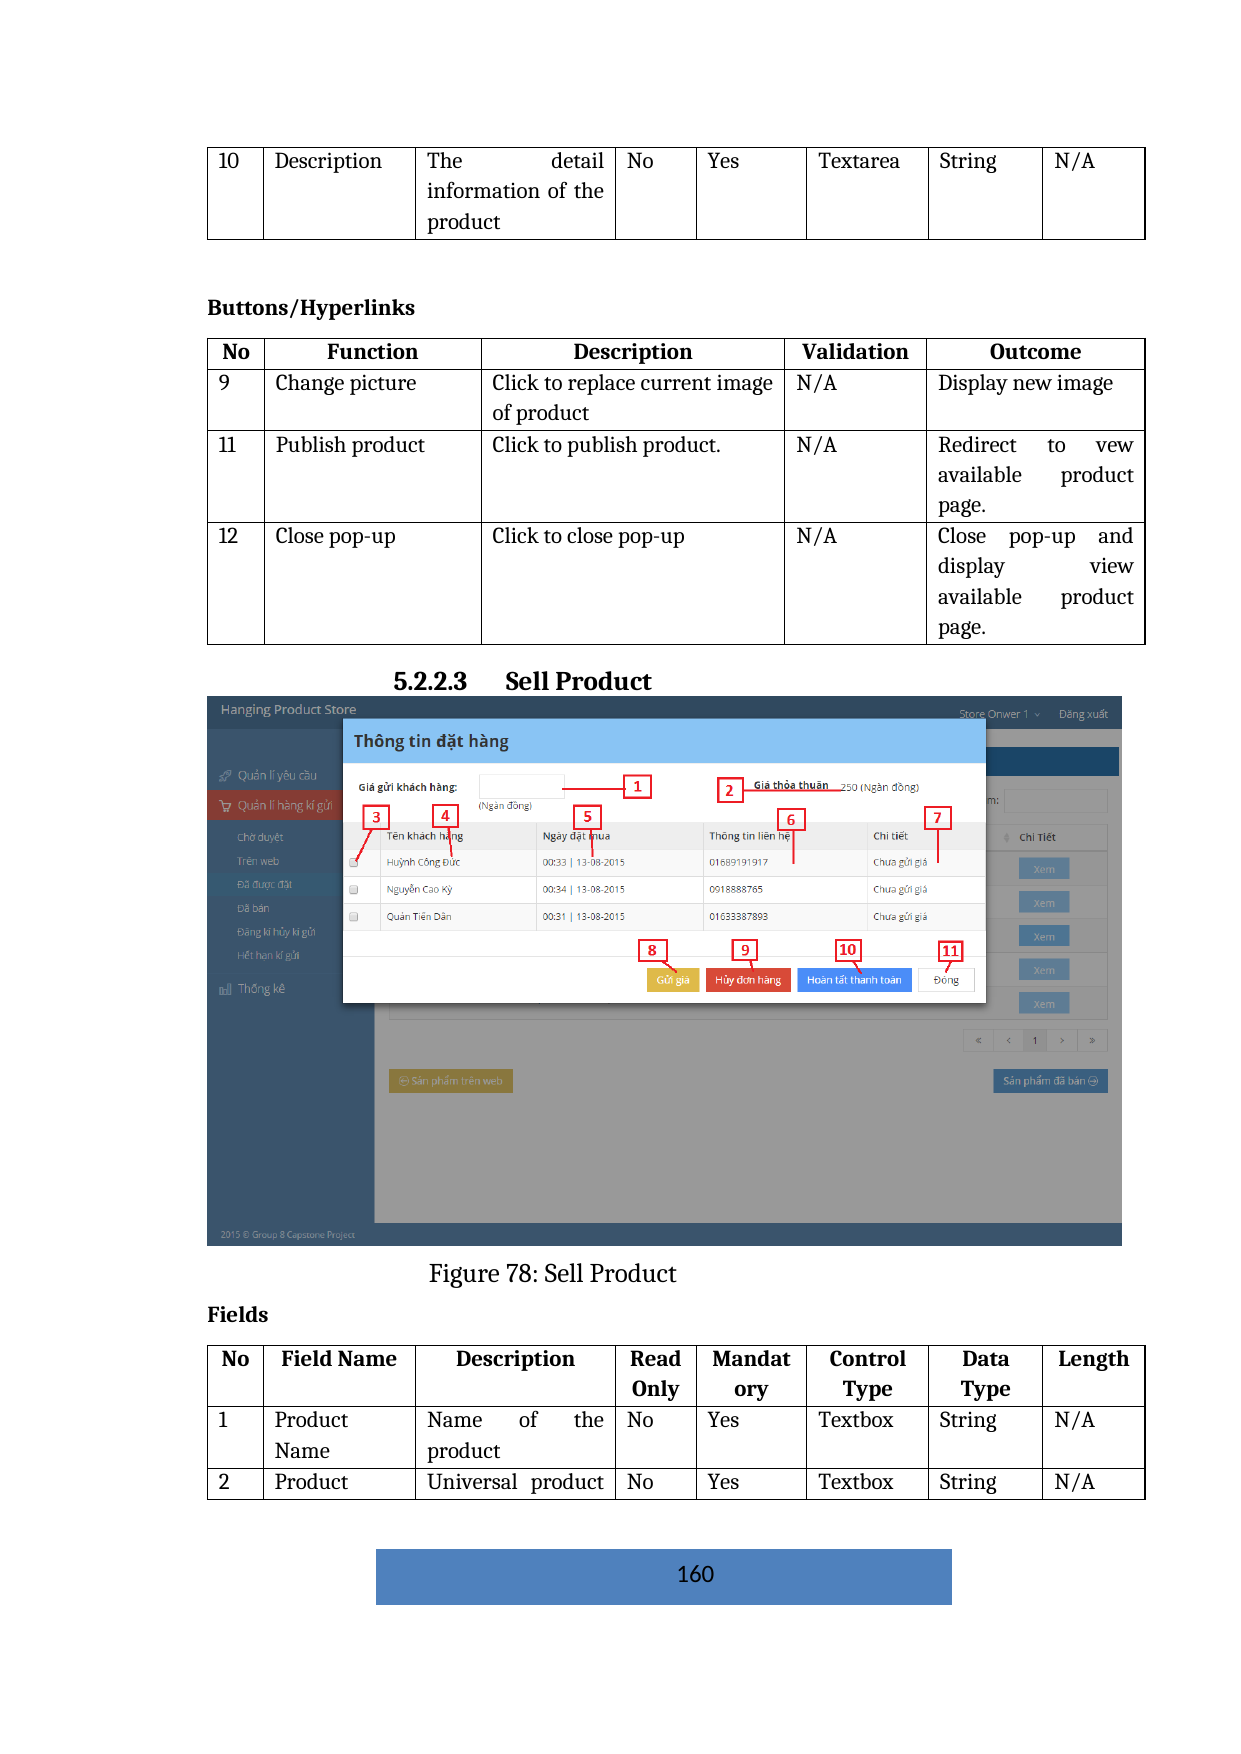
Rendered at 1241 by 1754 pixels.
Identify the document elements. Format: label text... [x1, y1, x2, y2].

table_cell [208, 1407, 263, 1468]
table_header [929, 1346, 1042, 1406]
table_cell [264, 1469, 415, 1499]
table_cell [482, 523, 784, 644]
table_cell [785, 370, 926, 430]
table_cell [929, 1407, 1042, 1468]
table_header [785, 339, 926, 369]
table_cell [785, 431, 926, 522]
text Buttons/Hyperlinks [207, 295, 1122, 321]
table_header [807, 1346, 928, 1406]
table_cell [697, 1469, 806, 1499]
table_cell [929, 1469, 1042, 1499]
picture [207, 696, 1122, 1246]
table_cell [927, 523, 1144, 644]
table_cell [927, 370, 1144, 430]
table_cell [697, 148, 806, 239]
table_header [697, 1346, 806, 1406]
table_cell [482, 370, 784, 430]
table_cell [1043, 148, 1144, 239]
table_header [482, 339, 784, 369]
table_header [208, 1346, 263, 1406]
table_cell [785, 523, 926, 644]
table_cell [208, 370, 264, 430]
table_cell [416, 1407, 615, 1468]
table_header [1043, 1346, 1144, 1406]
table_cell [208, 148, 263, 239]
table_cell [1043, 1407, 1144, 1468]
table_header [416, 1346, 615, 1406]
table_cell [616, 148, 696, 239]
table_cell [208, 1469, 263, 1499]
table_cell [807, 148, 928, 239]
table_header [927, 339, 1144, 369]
subtitle Sell Product [393, 666, 1122, 696]
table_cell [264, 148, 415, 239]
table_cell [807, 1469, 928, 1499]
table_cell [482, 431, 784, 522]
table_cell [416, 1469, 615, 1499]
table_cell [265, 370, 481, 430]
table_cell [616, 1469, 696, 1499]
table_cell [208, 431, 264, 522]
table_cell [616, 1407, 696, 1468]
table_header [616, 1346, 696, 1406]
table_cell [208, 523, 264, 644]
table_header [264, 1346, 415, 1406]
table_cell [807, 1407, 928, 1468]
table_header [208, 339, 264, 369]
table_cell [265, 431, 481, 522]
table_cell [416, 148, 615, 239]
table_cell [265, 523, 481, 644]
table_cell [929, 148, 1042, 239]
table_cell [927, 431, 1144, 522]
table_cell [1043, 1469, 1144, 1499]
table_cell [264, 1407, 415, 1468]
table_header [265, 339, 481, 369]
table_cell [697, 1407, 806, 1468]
text Fields [207, 1302, 1122, 1328]
